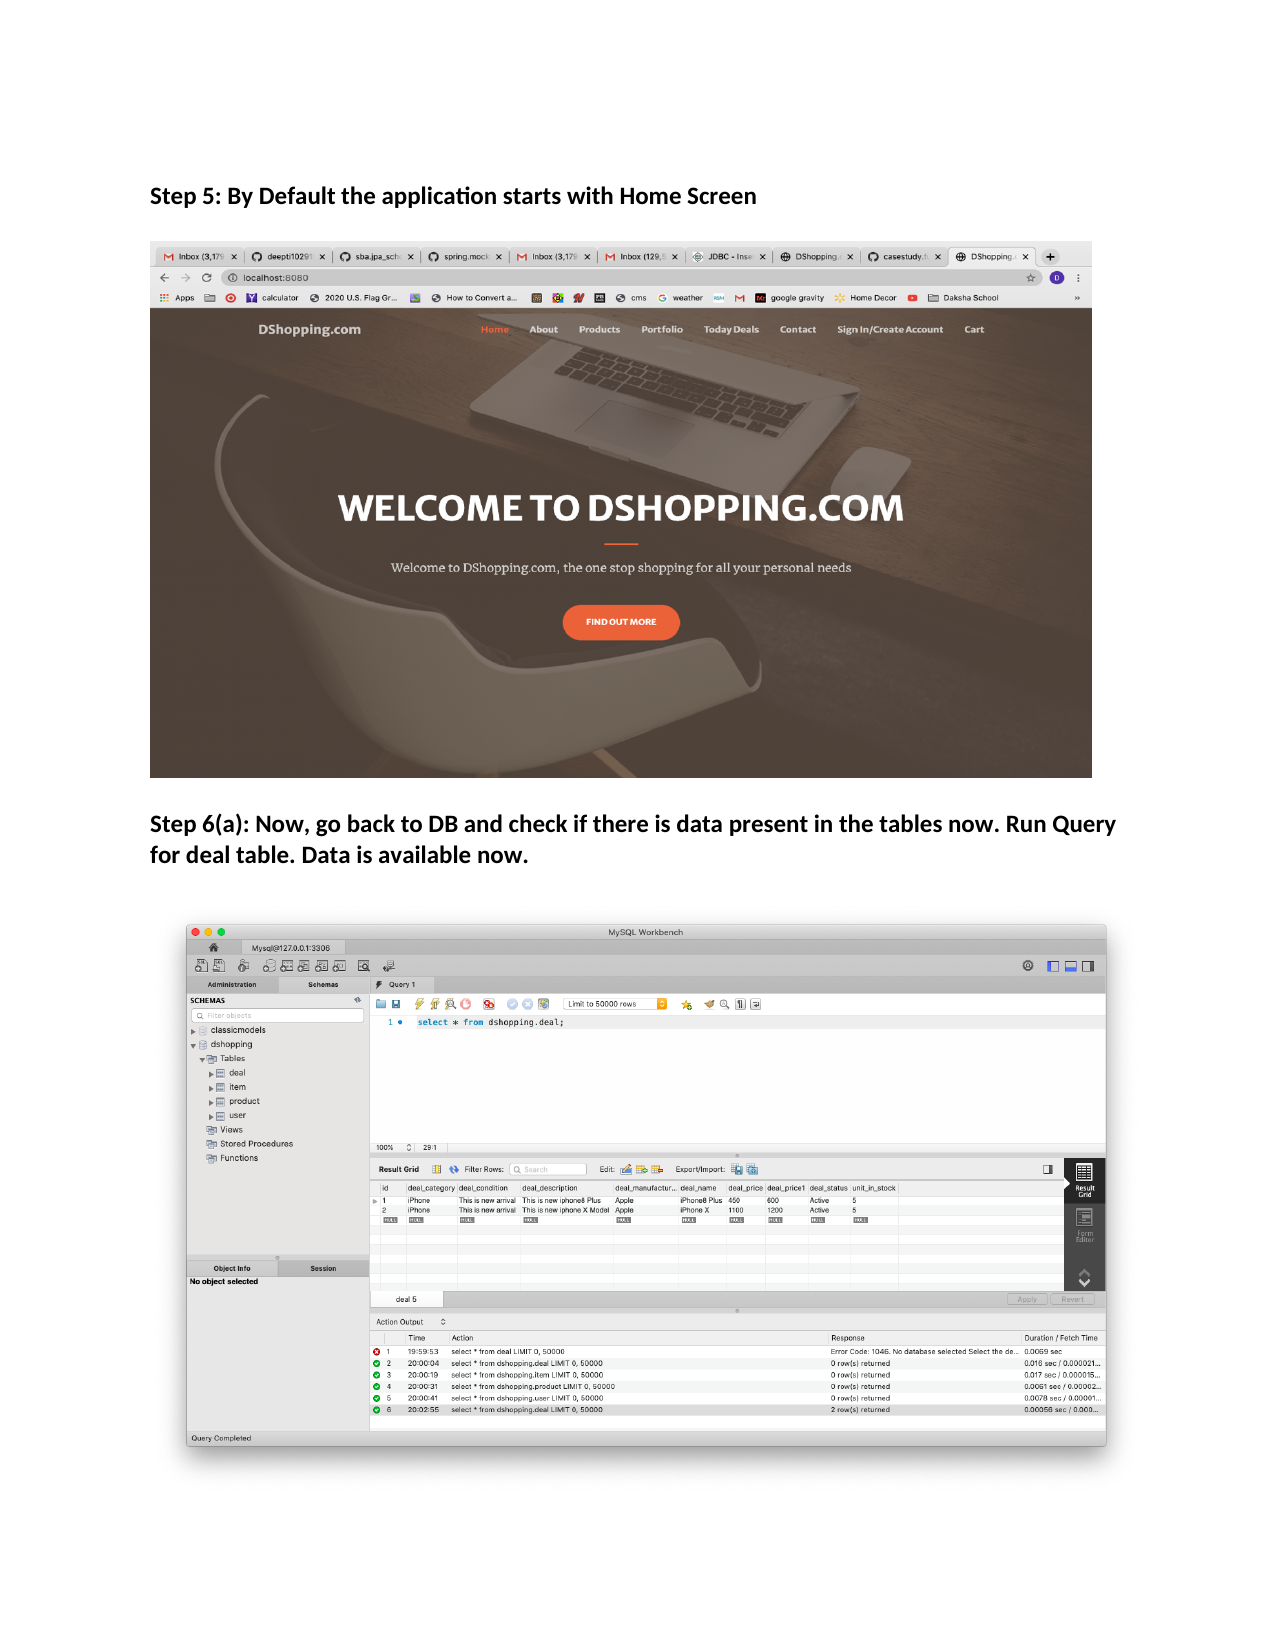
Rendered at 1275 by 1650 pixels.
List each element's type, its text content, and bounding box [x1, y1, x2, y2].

text Step 5: By Default the application starts with Home Screen [150, 181, 1125, 211]
text Step 6(a): Now, go back to DB and check if there is data present in the tables now. Run Query for deal table. Data is available now. [150, 808, 1125, 869]
picture [150, 900, 1142, 1494]
picture [150, 241, 1092, 778]
